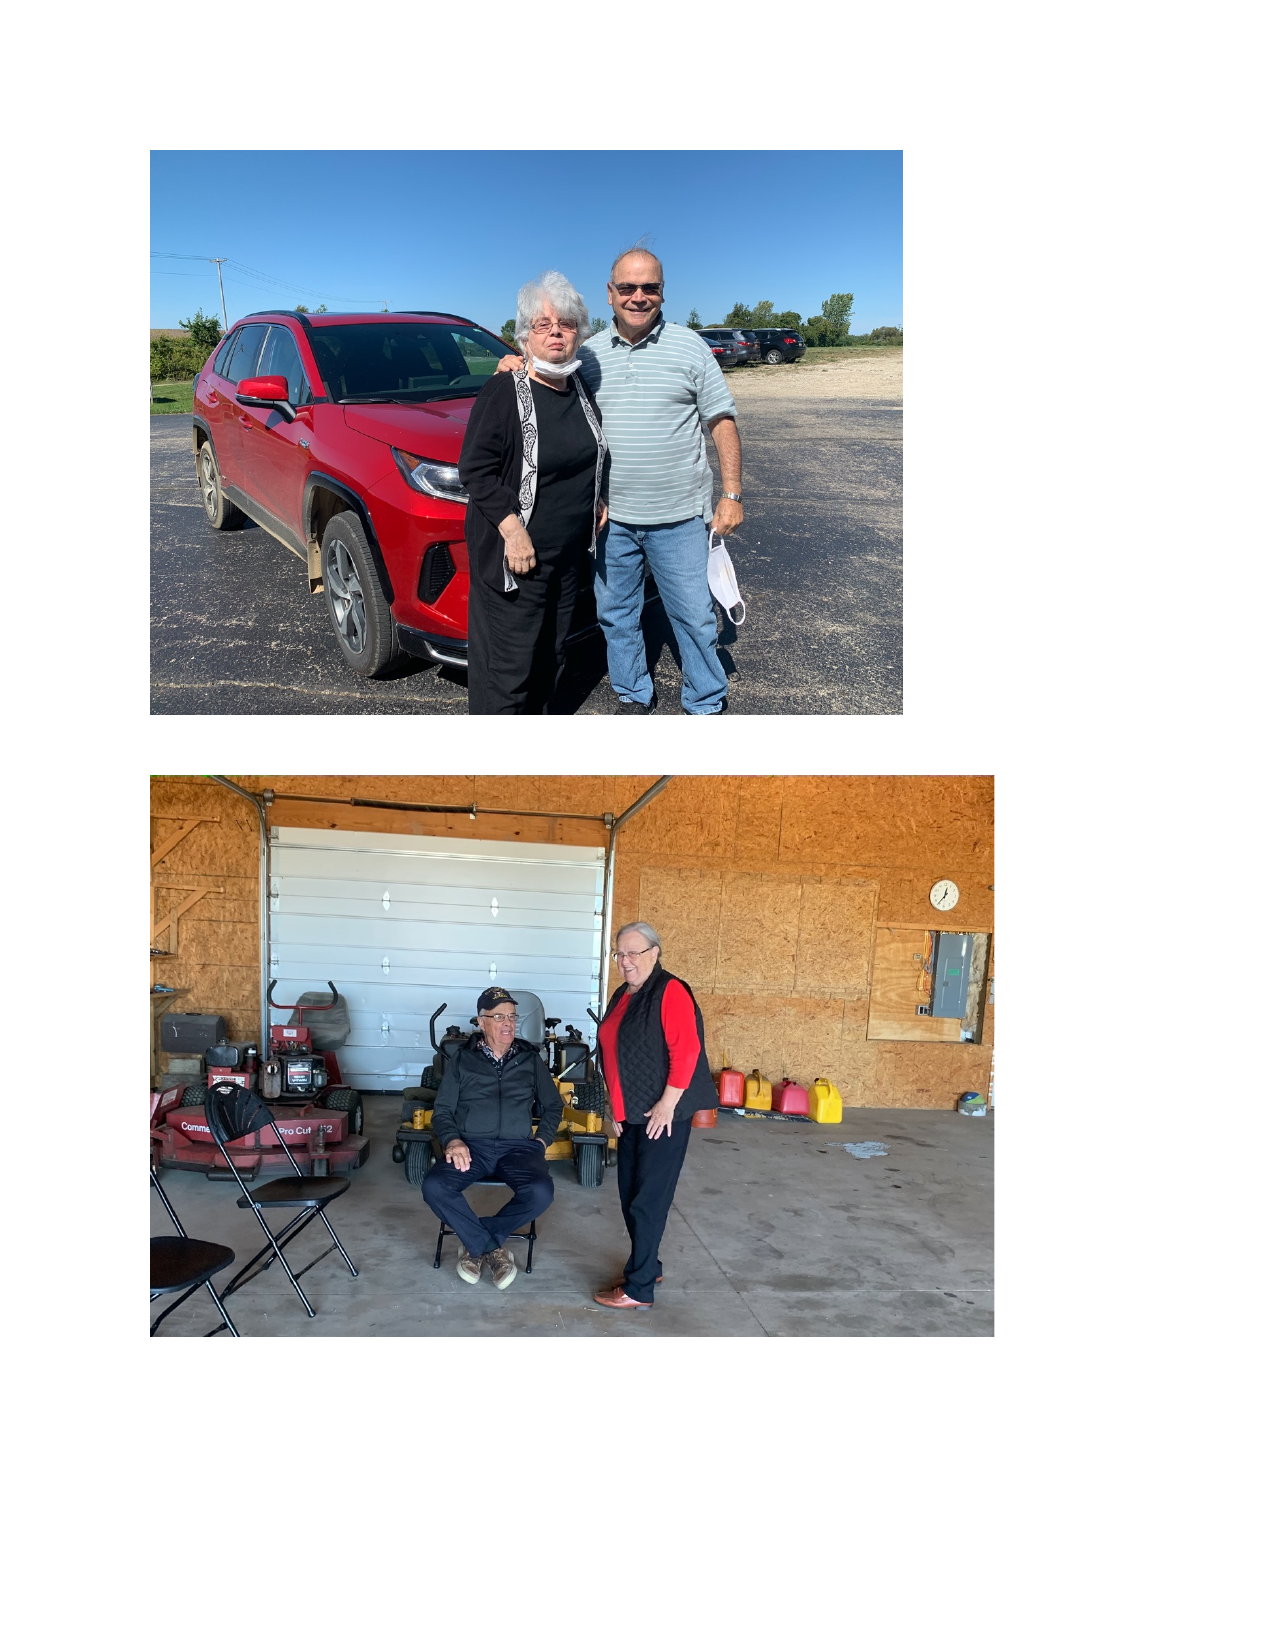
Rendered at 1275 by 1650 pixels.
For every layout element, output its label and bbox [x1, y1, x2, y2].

picture [150, 775, 995, 1337]
picture [150, 150, 903, 715]
